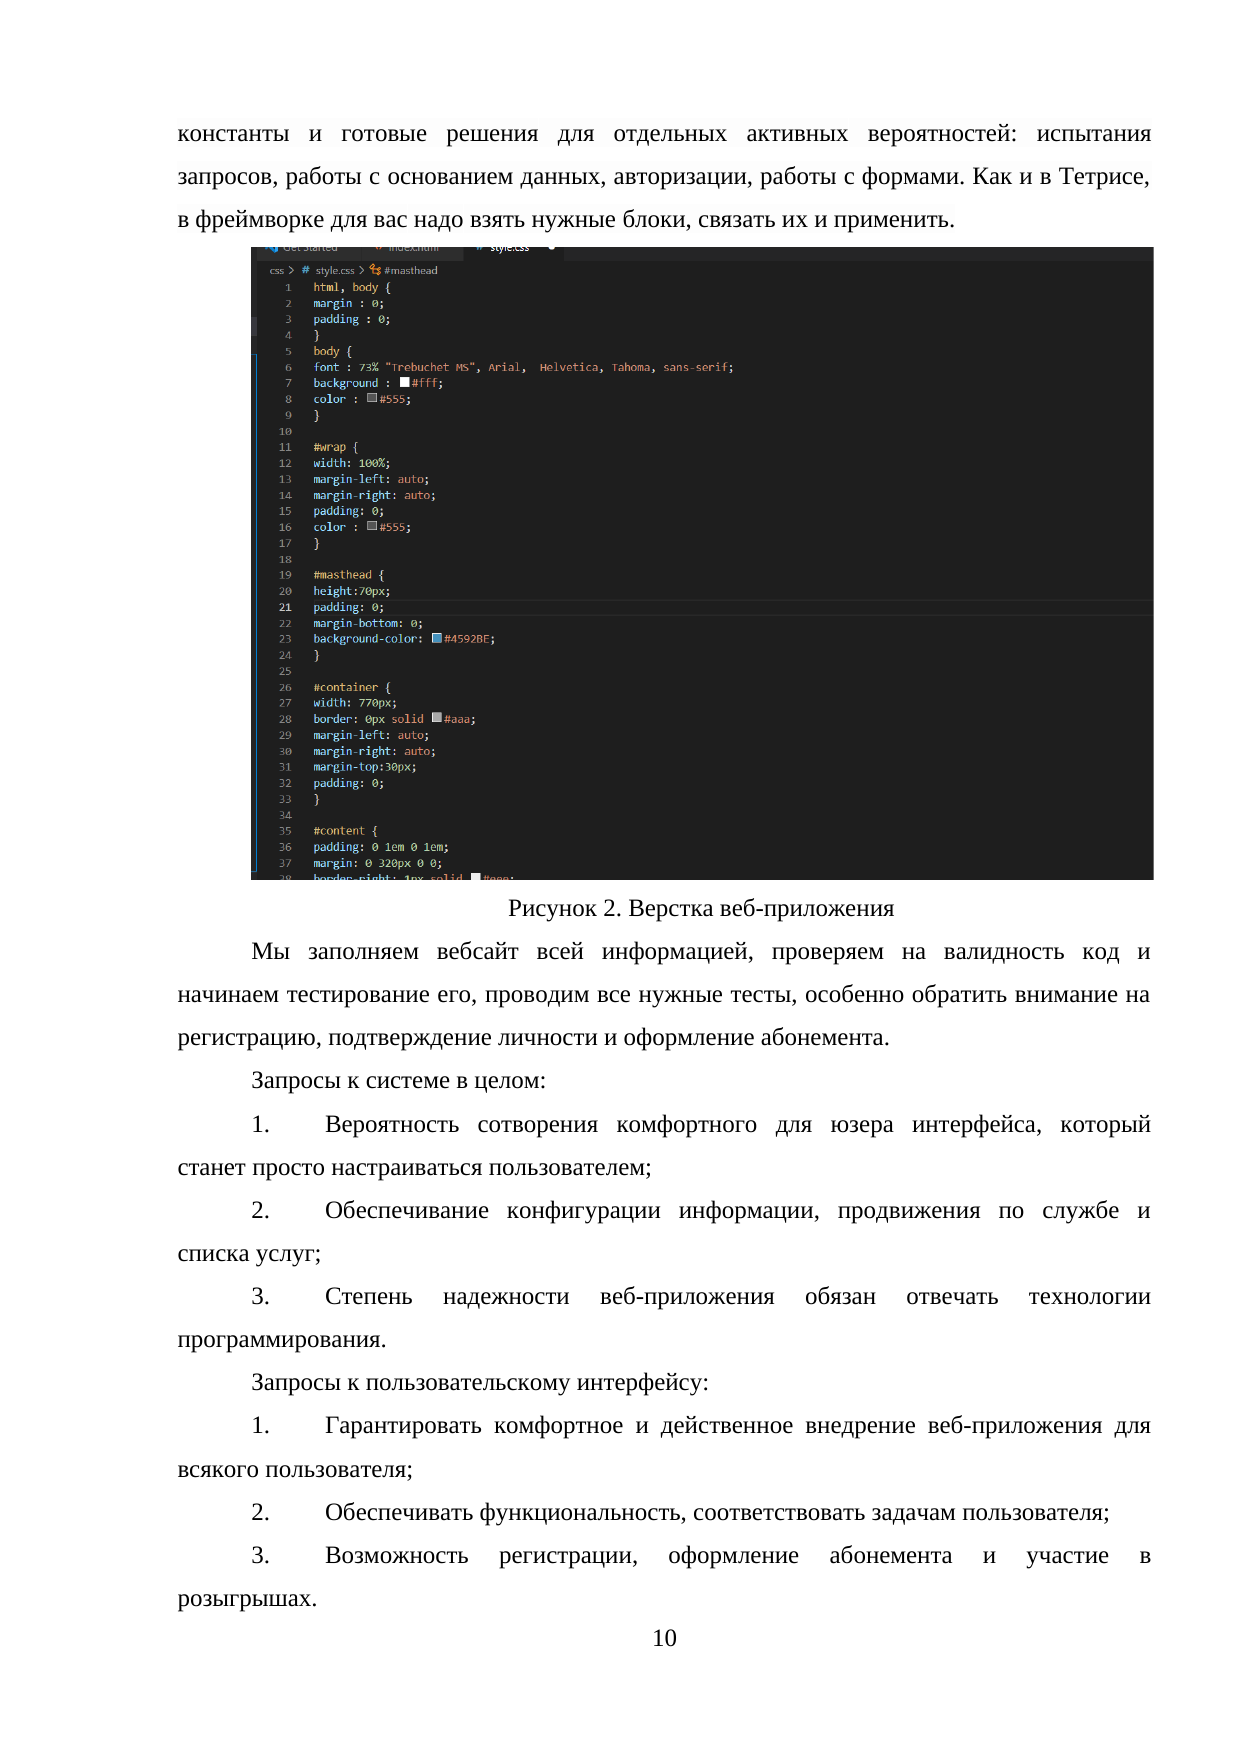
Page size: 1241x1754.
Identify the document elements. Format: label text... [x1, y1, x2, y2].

list Степень надежности веб-приложения обязан отвечать технологии программирования. [177, 1281, 1152, 1353]
list Гарантировать комфортное и действенное внедрение веб-приложения для всякого пользователя; [177, 1411, 1152, 1482]
list Возможность регистрации, оформление абонемента и участие в розыгрышах. [177, 1540, 1152, 1612]
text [177, 118, 1152, 161]
text Рисунок 2. Верстка веб-приложения [177, 893, 1152, 922]
list Обеспечивать функциональность, соответствовать задачам пользователя; [177, 1497, 1152, 1526]
text Мы заполняем вебсайт всей информацией, проверяем на валидность код и начинаем тестирование его, проводим все нужные тесты, особенно обратить внимание на регистрацию, подтверждение личности и оформление абонемента. [177, 936, 1152, 1051]
list Обеспечивание конфигурации информации, продвижения по службе и списка услуг; [177, 1195, 1152, 1267]
text Запросы к пользовательскому интерфейсу: [177, 1367, 1152, 1396]
picture [251, 247, 1154, 880]
list Вероятность сотворения комфортного для юзера интерфейса, который станет просто настраиваться пользователем; [177, 1109, 1152, 1181]
text Запросы к системе в целом: [177, 1066, 1152, 1094]
